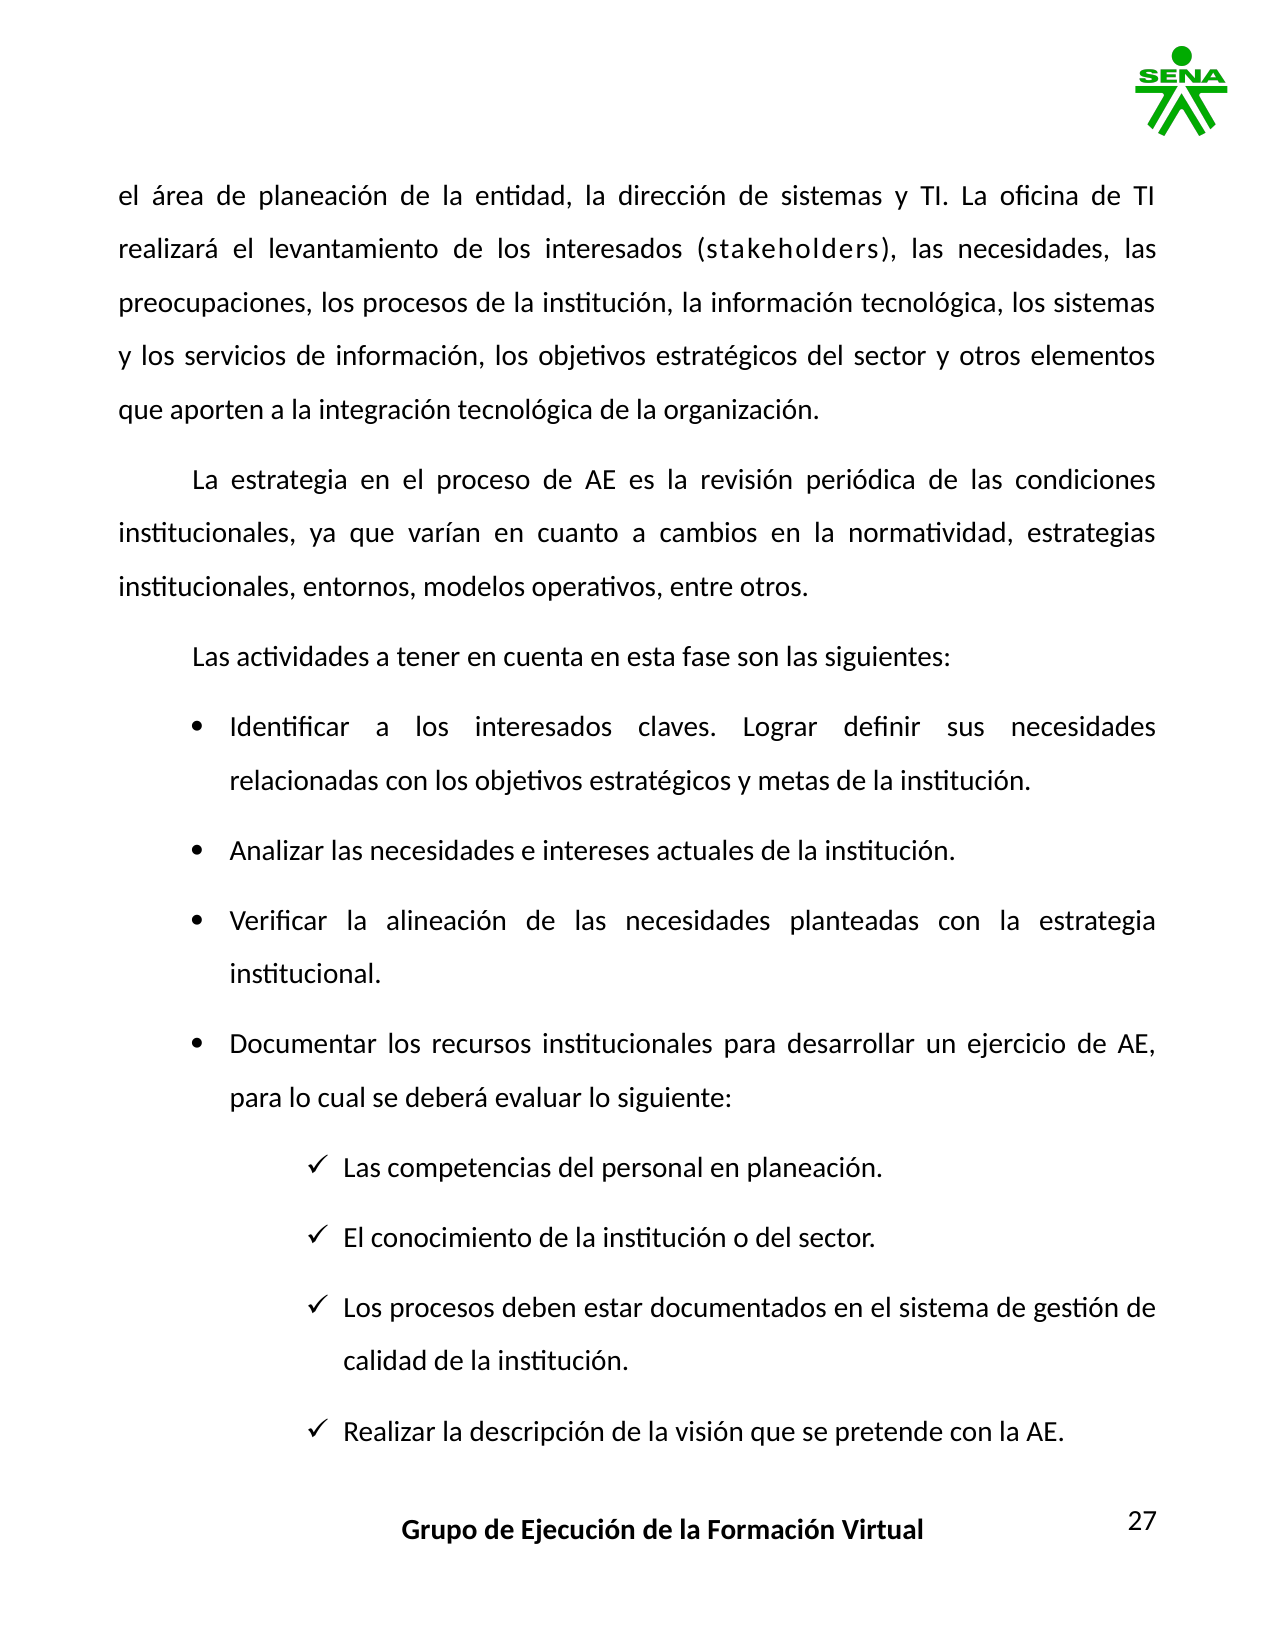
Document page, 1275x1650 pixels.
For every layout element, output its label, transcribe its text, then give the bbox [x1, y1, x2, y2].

list La estrategia en el proceso de AE es la revisión periódica de las condiciones institucionales, ya que varían en cuanto a cambios en la normatividad, estrategias institucionales, entornos, modelos operativos, entre otros. [118, 461, 1157, 603]
list Analizar las necesidades e intereses actuales de la institución. [192, 832, 1157, 867]
list El conocimiento de la institución o del sector. [306, 1219, 1157, 1254]
list Los procesos deben estar documentados en el sistema de gestión de calidad de la institución. [306, 1289, 1157, 1378]
list Documentar los recursos institucionales para desarrollar un ejercicio de AE, para lo cual se deberá evaluar lo siguiente: [192, 1025, 1157, 1114]
picture [1135, 46, 1228, 136]
list Identificar a los interesados claves. Lograr definir sus necesidades relacionadas con los objetivos estratégicos y metas de la institución. [192, 708, 1157, 797]
list Verificar la alineación de las necesidades planteadas con la estrategia institucional. [192, 902, 1157, 991]
list Realizar la descripción de la visión que se pretende con la AE. [306, 1413, 1157, 1448]
list Las competencias del personal en planeación. [306, 1149, 1157, 1184]
text Las actividades a tener en cuenta en esta fase son las siguientes: [118, 638, 1157, 674]
